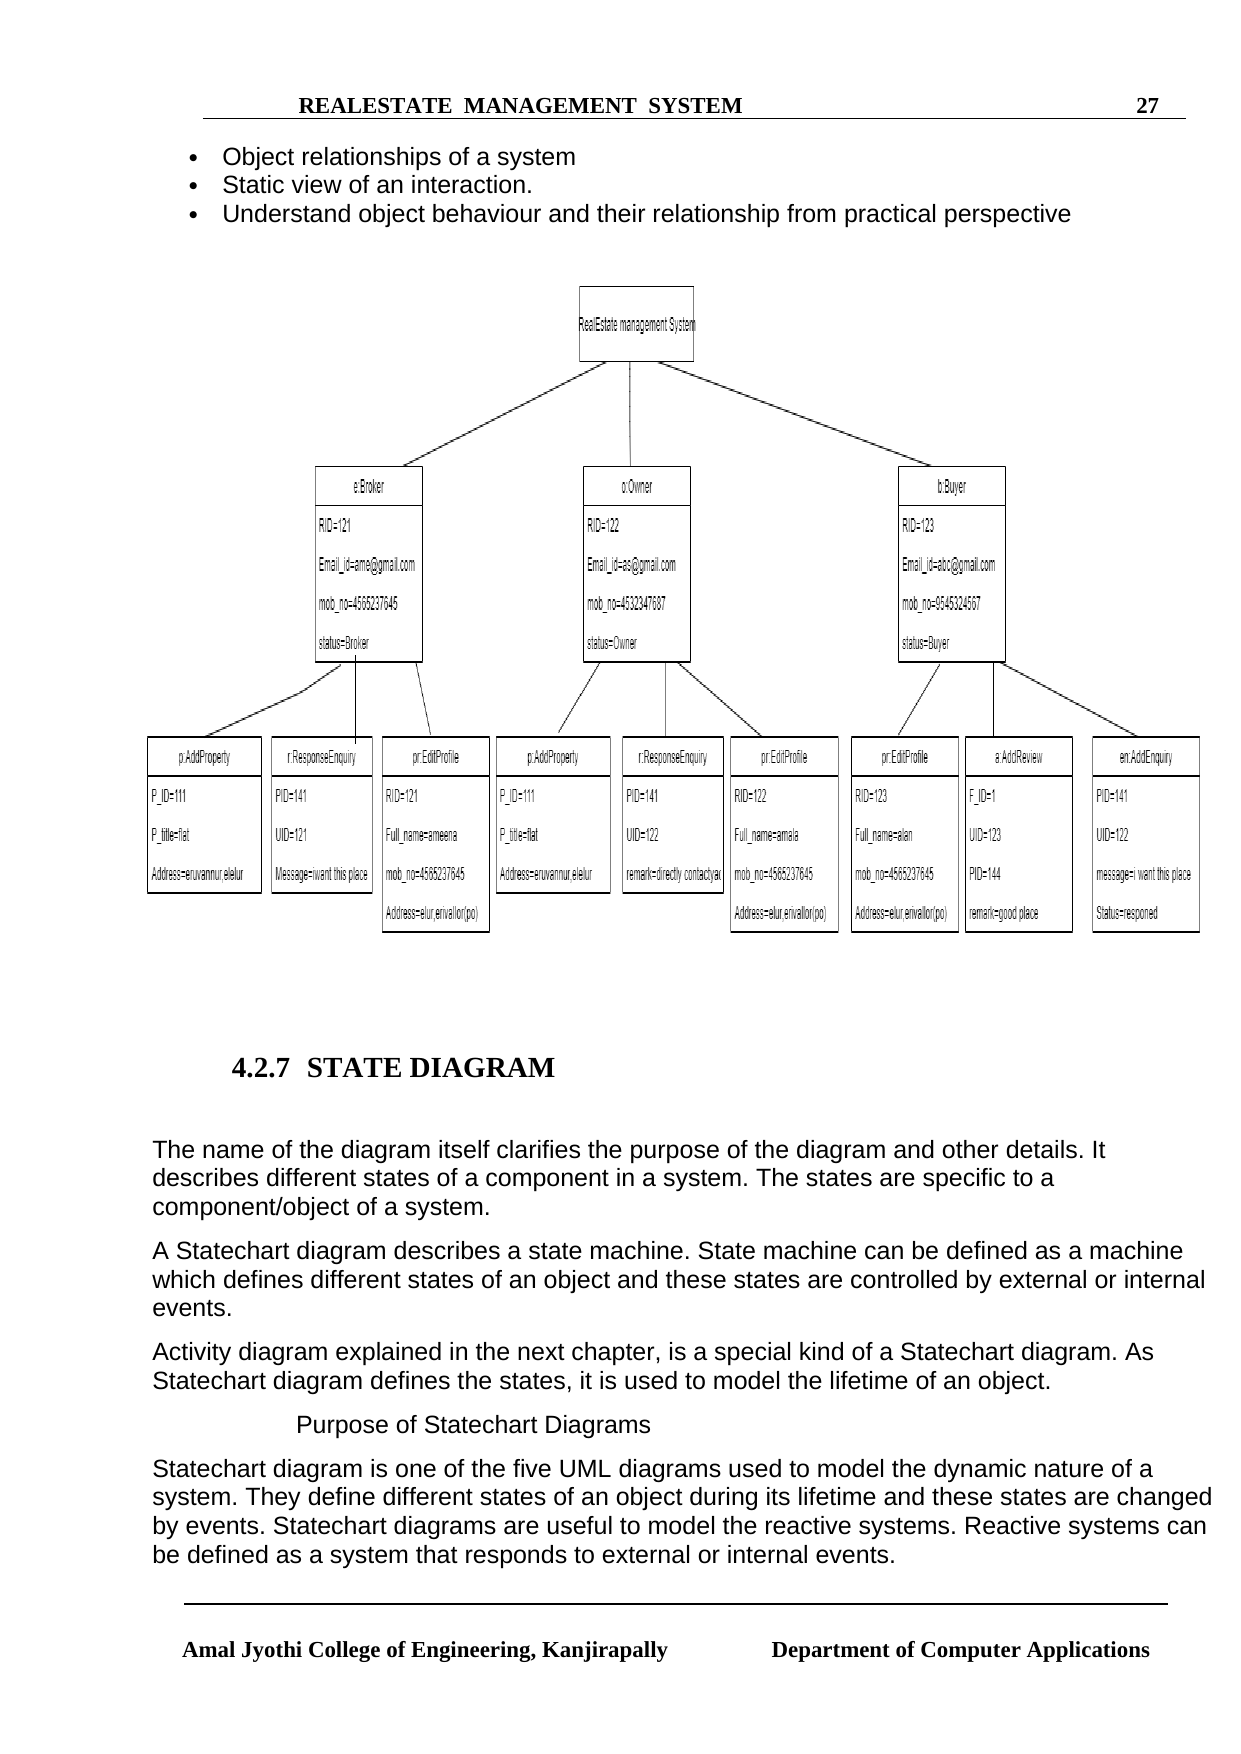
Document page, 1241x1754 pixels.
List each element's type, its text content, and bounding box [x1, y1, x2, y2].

picture [147, 286, 1200, 938]
list Static view of an interaction. [189, 170, 1216, 199]
text A Statechart diagram describes a state machine. State machine can be defined as a machine which defines different states of an object and these states are controlled by external or internal events. [152, 1236, 1216, 1322]
list Understand object behaviour and their relationship from practical perspective [189, 199, 1216, 228]
text Activity diagram explained in the next chapter, is a special kind of a Statechart diagram. As Statechart diagram defines the states, it is used to model the lifetime of an object. [152, 1337, 1216, 1394]
subtitle STATE DIAGRAM [232, 1051, 1221, 1084]
list Object relationships of a system [189, 142, 1216, 170]
subtitle Purpose of Statechart Diagrams [296, 1409, 1221, 1438]
text Statechart diagram is one of the five UML diagrams used to model the dynamic nature of a system. They define different states of an object during its lifetime and these states are changed by events. Statechart diagrams are useful to model the reactive systems. Reactive systems can be defined as a system that responds to external or internal events. [152, 1454, 1216, 1569]
text The name of the diagram itself clarifies the purpose of the diagram and other details. It describes different states of a component in a system. The states are specific to a component/object of a system. [152, 1134, 1216, 1221]
